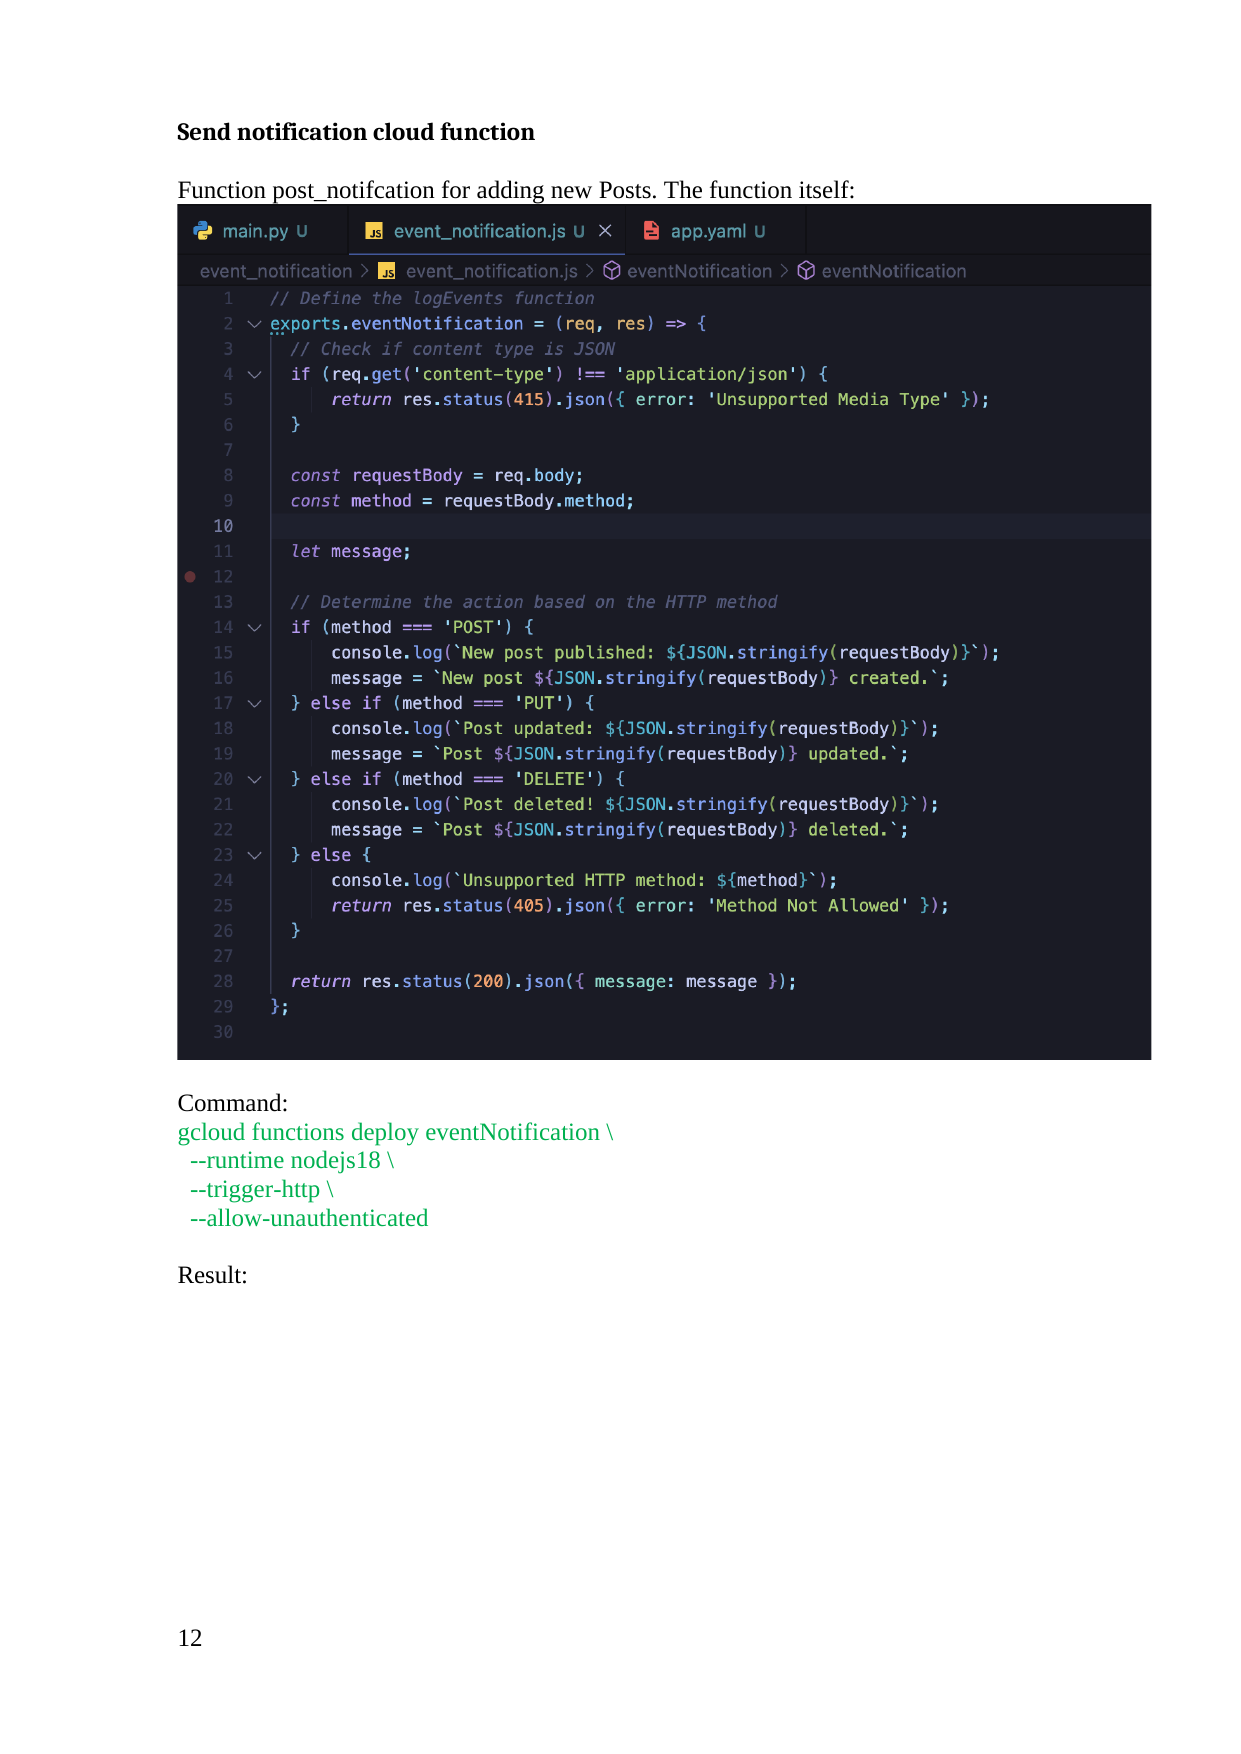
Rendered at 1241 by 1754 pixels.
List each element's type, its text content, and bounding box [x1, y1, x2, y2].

subtitle Send notification cloud function [177, 118, 1152, 147]
text Result: [177, 1261, 1152, 1289]
text --runtime nodejs18 \ [177, 1146, 1152, 1174]
text --allow-unauthenticated [177, 1203, 1152, 1232]
picture [177, 204, 1152, 1060]
text Command: [177, 1088, 1152, 1117]
text Function post_notifcation for adding new Posts. The function itself: [177, 176, 1152, 204]
text --trigger-http \ [177, 1174, 1152, 1203]
text gcloud functions deploy eventNotification \ [177, 1117, 1152, 1146]
